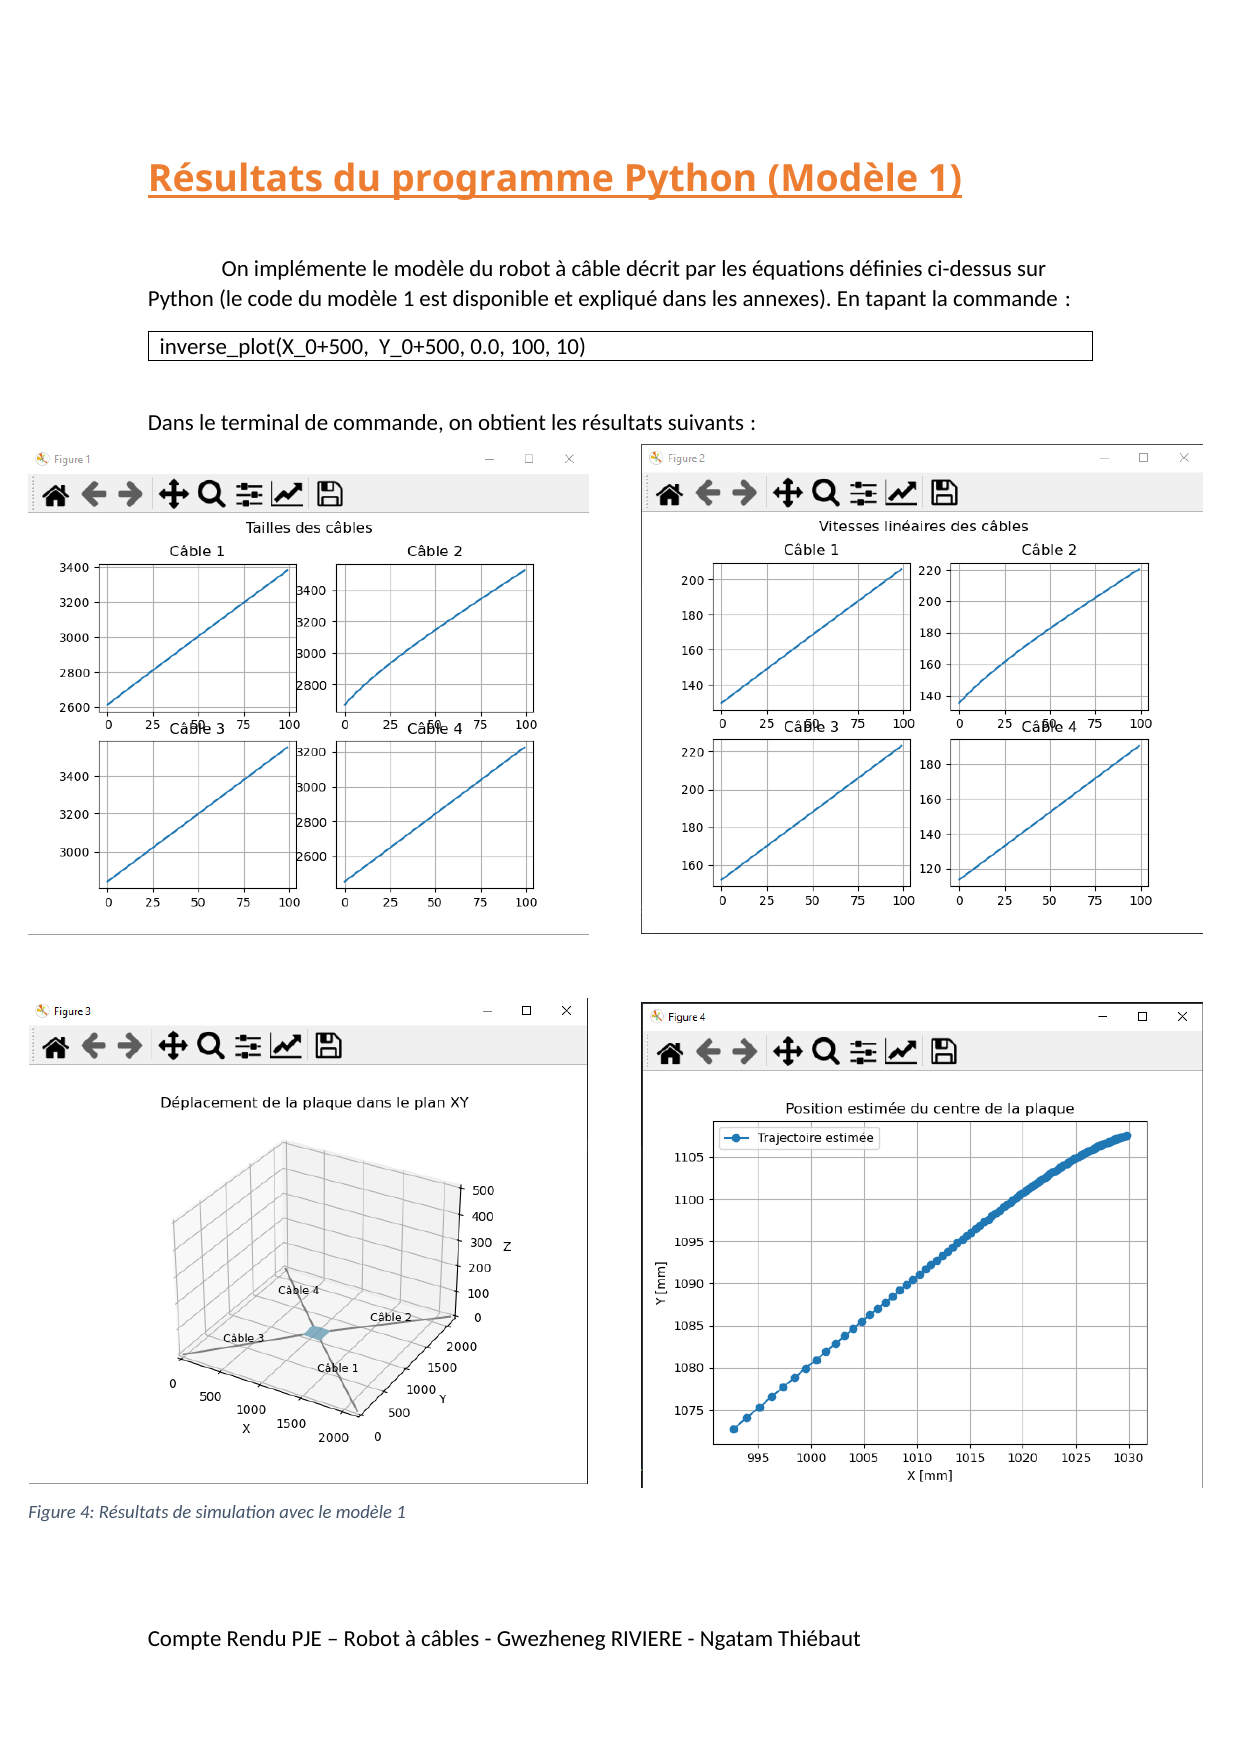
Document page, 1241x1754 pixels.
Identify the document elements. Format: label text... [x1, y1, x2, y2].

picture [641, 1002, 1203, 1488]
text Résultats du programme Python (Modèle 1) [148, 152, 1093, 203]
text On implémente le modèle du robot à câble décrit par les équations définies ci-dessus sur Python (le code du modèle 1 est disponible et expliqué dans les annexes). En tapant la commande : [148, 254, 1093, 312]
picture [29, 998, 588, 1484]
picture [641, 444, 1203, 934]
picture [28, 447, 589, 935]
text Dans le terminal de commande, on obtient les résultats suivants : [148, 408, 1093, 436]
table_header inverse_plot(X_0+500, Y_0+500, 0.0, 100, 10) [149, 332, 1092, 360]
